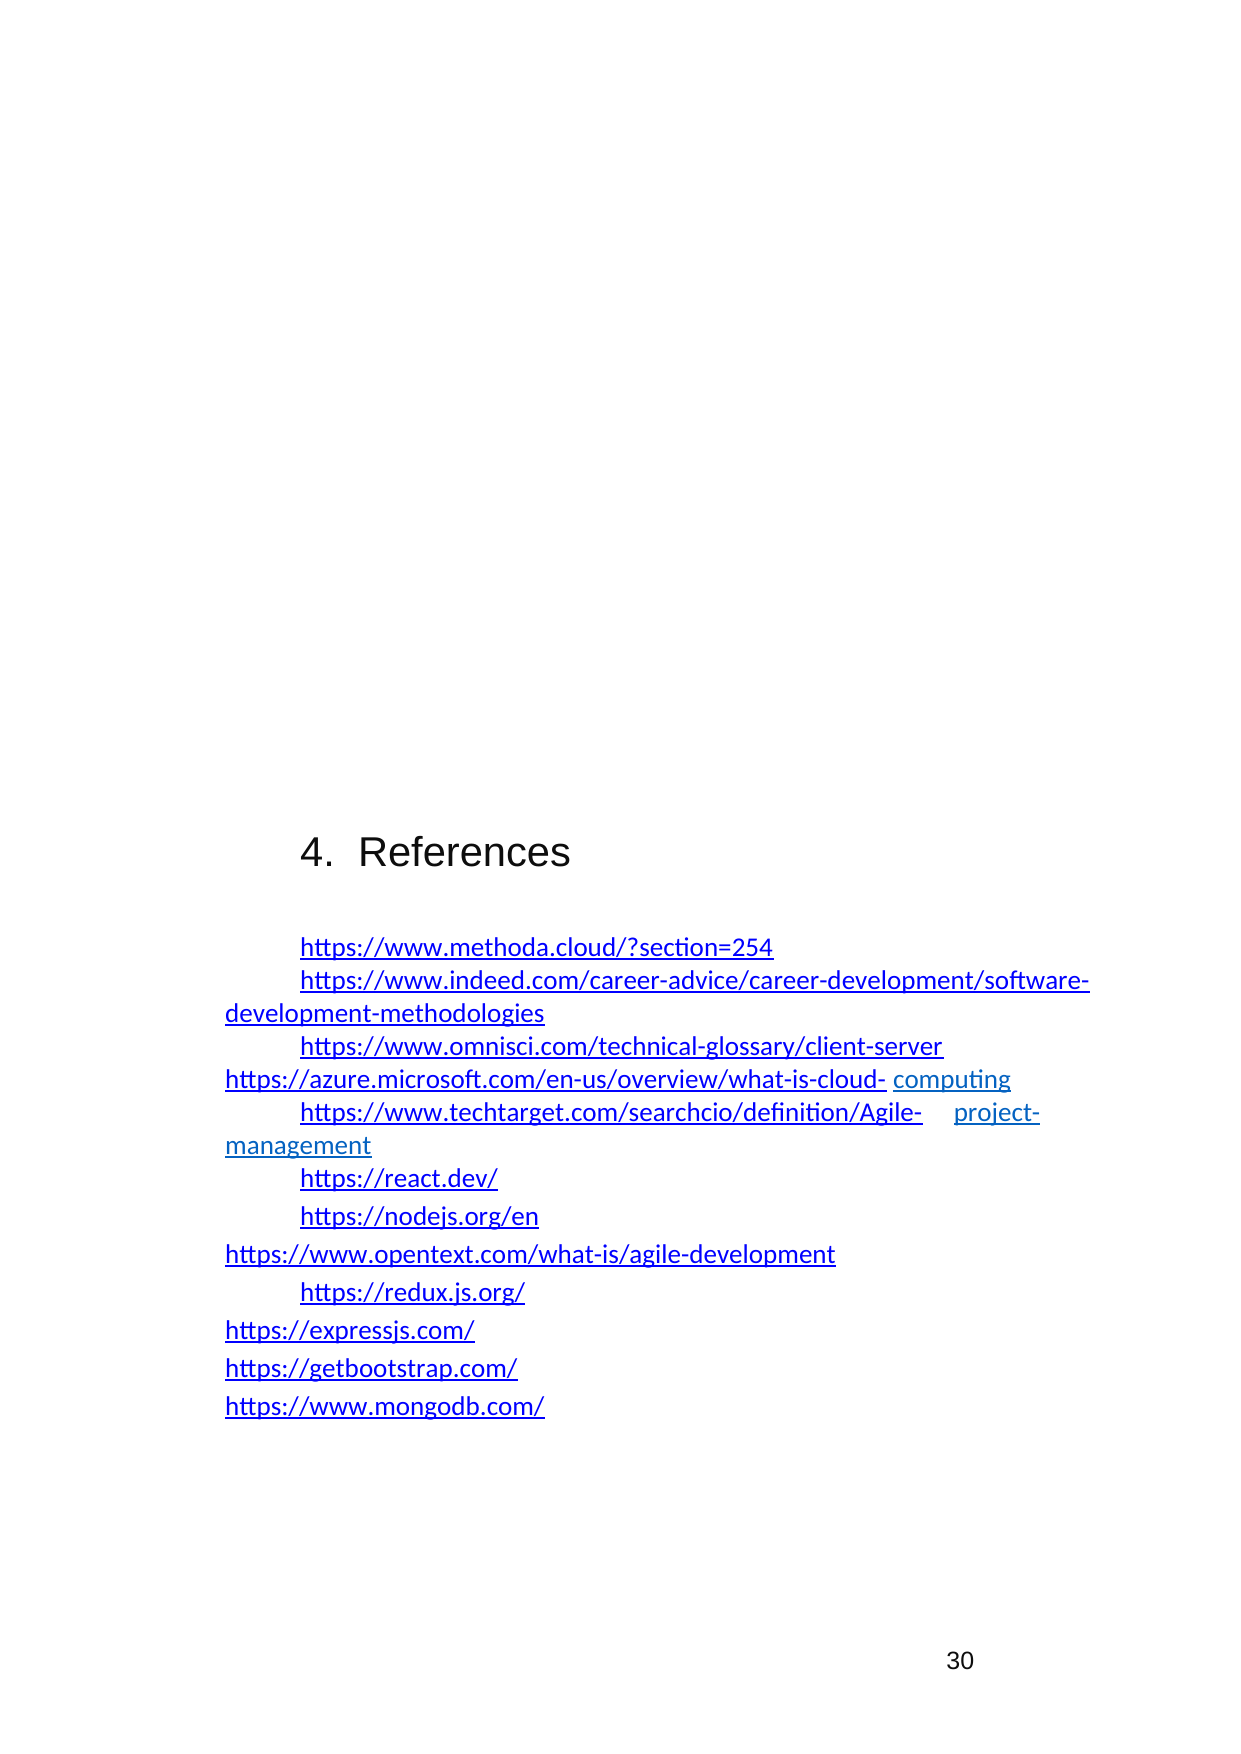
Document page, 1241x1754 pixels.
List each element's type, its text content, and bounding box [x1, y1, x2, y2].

text https://redux.js.org/ [225, 1275, 1124, 1308]
text https://www.opentext.com/what-is/agile-development [150, 1237, 1124, 1270]
text https://www.techtarget.com/searchcio/definition/Agile- project-management [225, 1095, 1124, 1161]
text https://www.methoda.cloud/?section=254 [225, 930, 1124, 963]
text https://nodejs.org/en [225, 1199, 1124, 1232]
text https://getbootstrap.com/ [150, 1351, 1124, 1384]
text https://expressjs.com/ [150, 1313, 1124, 1346]
text https://www.mongodb.com/ [150, 1389, 1124, 1422]
text https://www.omnisci.com/technical-glossary/client-server https://azure.microsoft.com/en-us/overview/what-is-cloud- computing [225, 1029, 1124, 1095]
text https://www.indeed.com/career-advice/career-development/software-development-methodologies [225, 963, 1124, 1029]
text https://react.dev/ [225, 1161, 1124, 1194]
subtitle 4. References [225, 827, 1124, 875]
